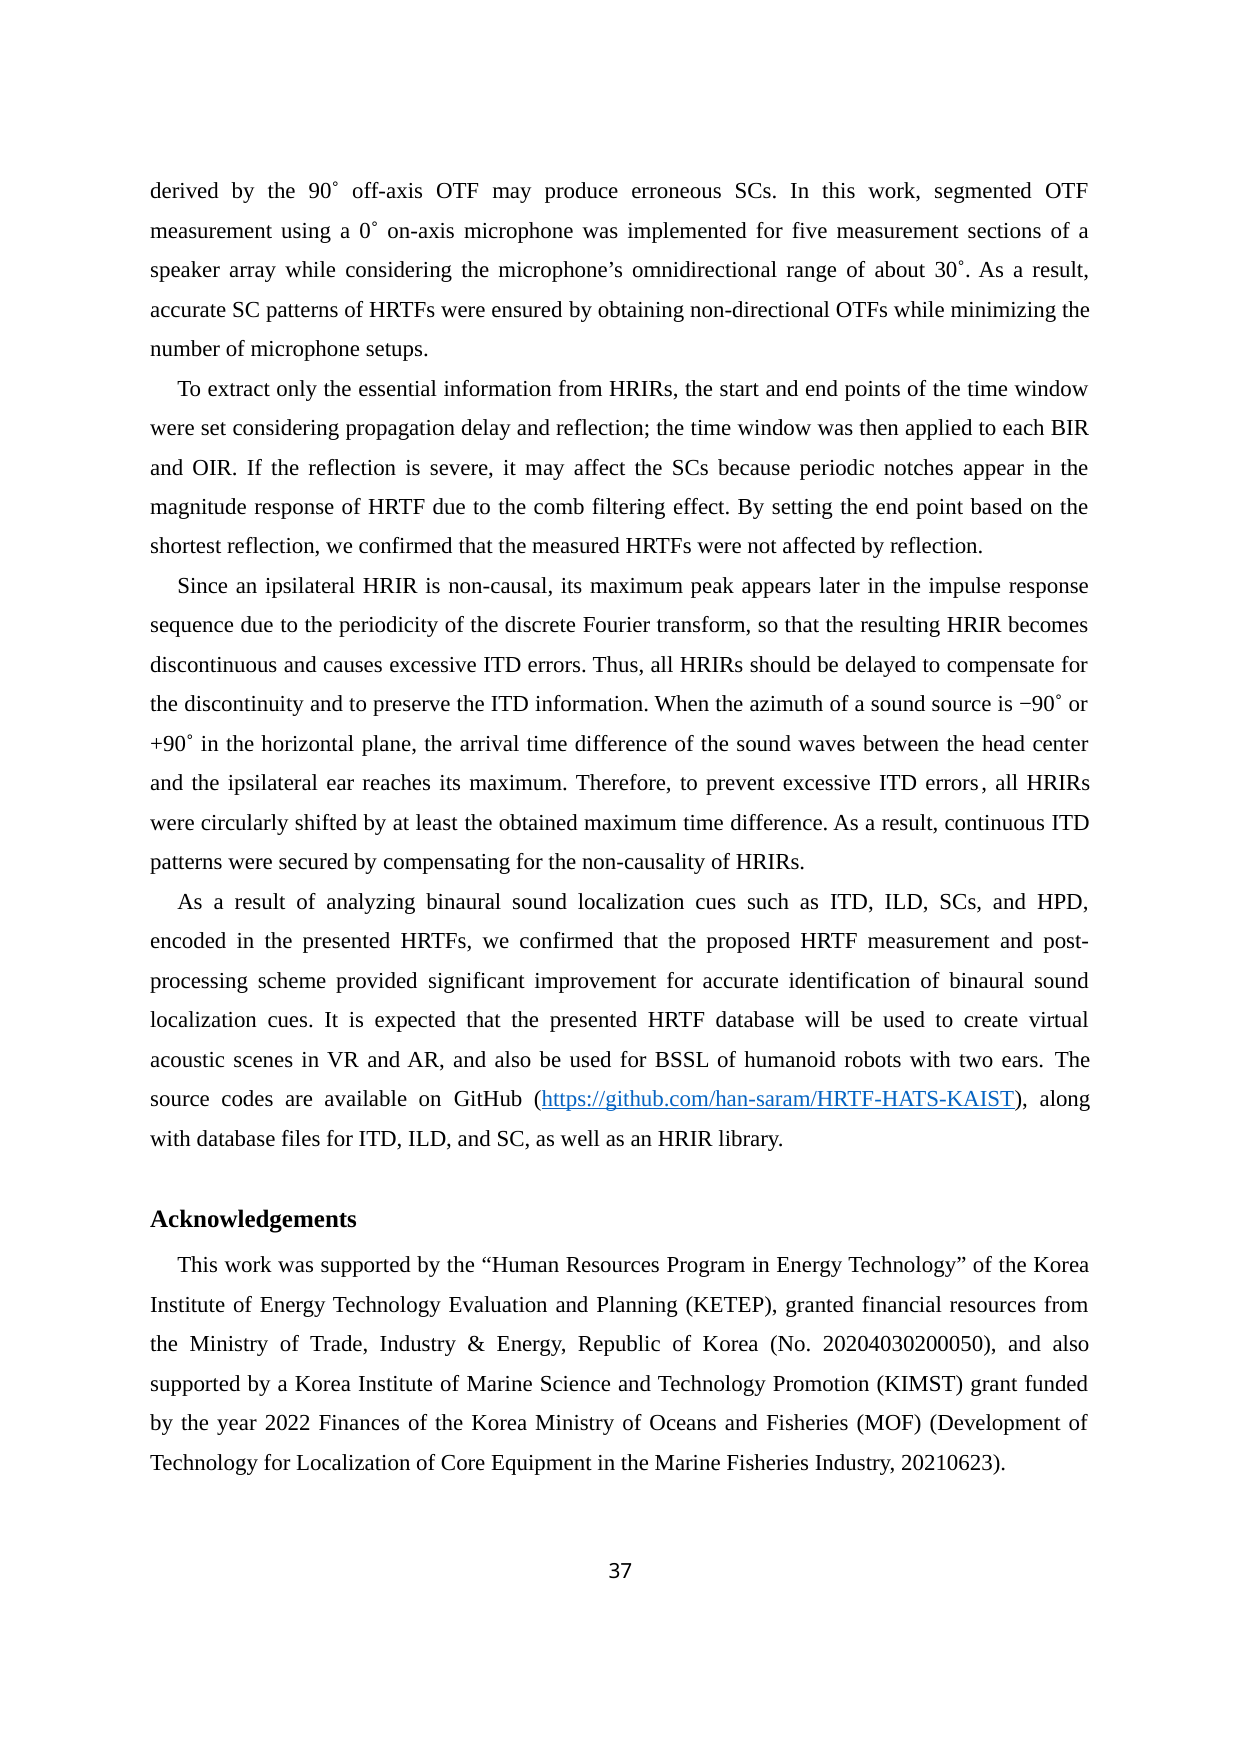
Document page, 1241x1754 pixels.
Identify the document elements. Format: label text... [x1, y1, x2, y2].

text Since an ipsilateral HRIR is non-causal, its maximum peak appears later in the impulse response sequence due to the periodicity of the discrete Fourier transform, so that the resulting HRIR becomes discontinuous and causes excessive ITD errors. Thus, all HRIRs should be delayed to compensate for the discontinuity and to preserve the ITD information. When the azimuth of a sound source is −90˚ or +90˚ in the horizontal plane, the arrival time difference of the sound waves between the head center and the ipsilateral ear reaches its maximum. Therefore, to prevent excessive ITD errors, all HRIRs were circularly shifted by at least the obtained maximum time difference. As a result, continuous ITD patterns were secured by compensating for the non-causality of HRIRs. [150, 572, 1090, 875]
text This work was supported by the “Human Resources Program in Energy Technology” of the Korea Institute of Energy Technology Evaluation and Planning (KETEP), granted financial resources from the Ministry of Trade, Industry & Energy, Republic of Korea (No. 20204030200050), and also supported by a Korea Institute of Marine Science and Technology Promotion (KIMST) grant funded by the year 2022 Finances of the Korea Ministry of Oceans and Fisheries (MOF) (Development of Technology for Localization of Core Equipment in the Marine Fisheries Industry, 20210623). [150, 1251, 1090, 1475]
text To extract only the essential information from HRIRs, the start and end points of the time window were set considering propagation delay and reflection; the time window was then applied to each BIR and OIR. If the reflection is severe, it may affect the SCs because periodic notches appear in the magnitude response of HRTF due to the comb filtering effect. By setting the end point based on the shortest reflection, we confirmed that the measured HRTFs were not affected by reflection. [150, 374, 1090, 559]
text Acknowledgements [150, 1204, 1090, 1232]
text As a result of analyzing binaural sound localization cues such as ITD, ILD, SCs, and HPD, encoded in the presented HRTFs, we confirmed that the proposed HRTF measurement and post-processing scheme provided significant improvement for accurate identification of binaural sound localization cues. It is expected that the presented HRTF database will be used to create virtual acoustic scenes in VR and AR, and also be used for BSSL of humanoid robots with two ears. The source codes are available on GitHub (https://github.com/han-saram/HRTF-HATS-KAIST), along with database files for ITD, ILD, and SC, as well as an HRIR library. [150, 888, 1090, 1151]
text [150, 177, 1090, 361]
